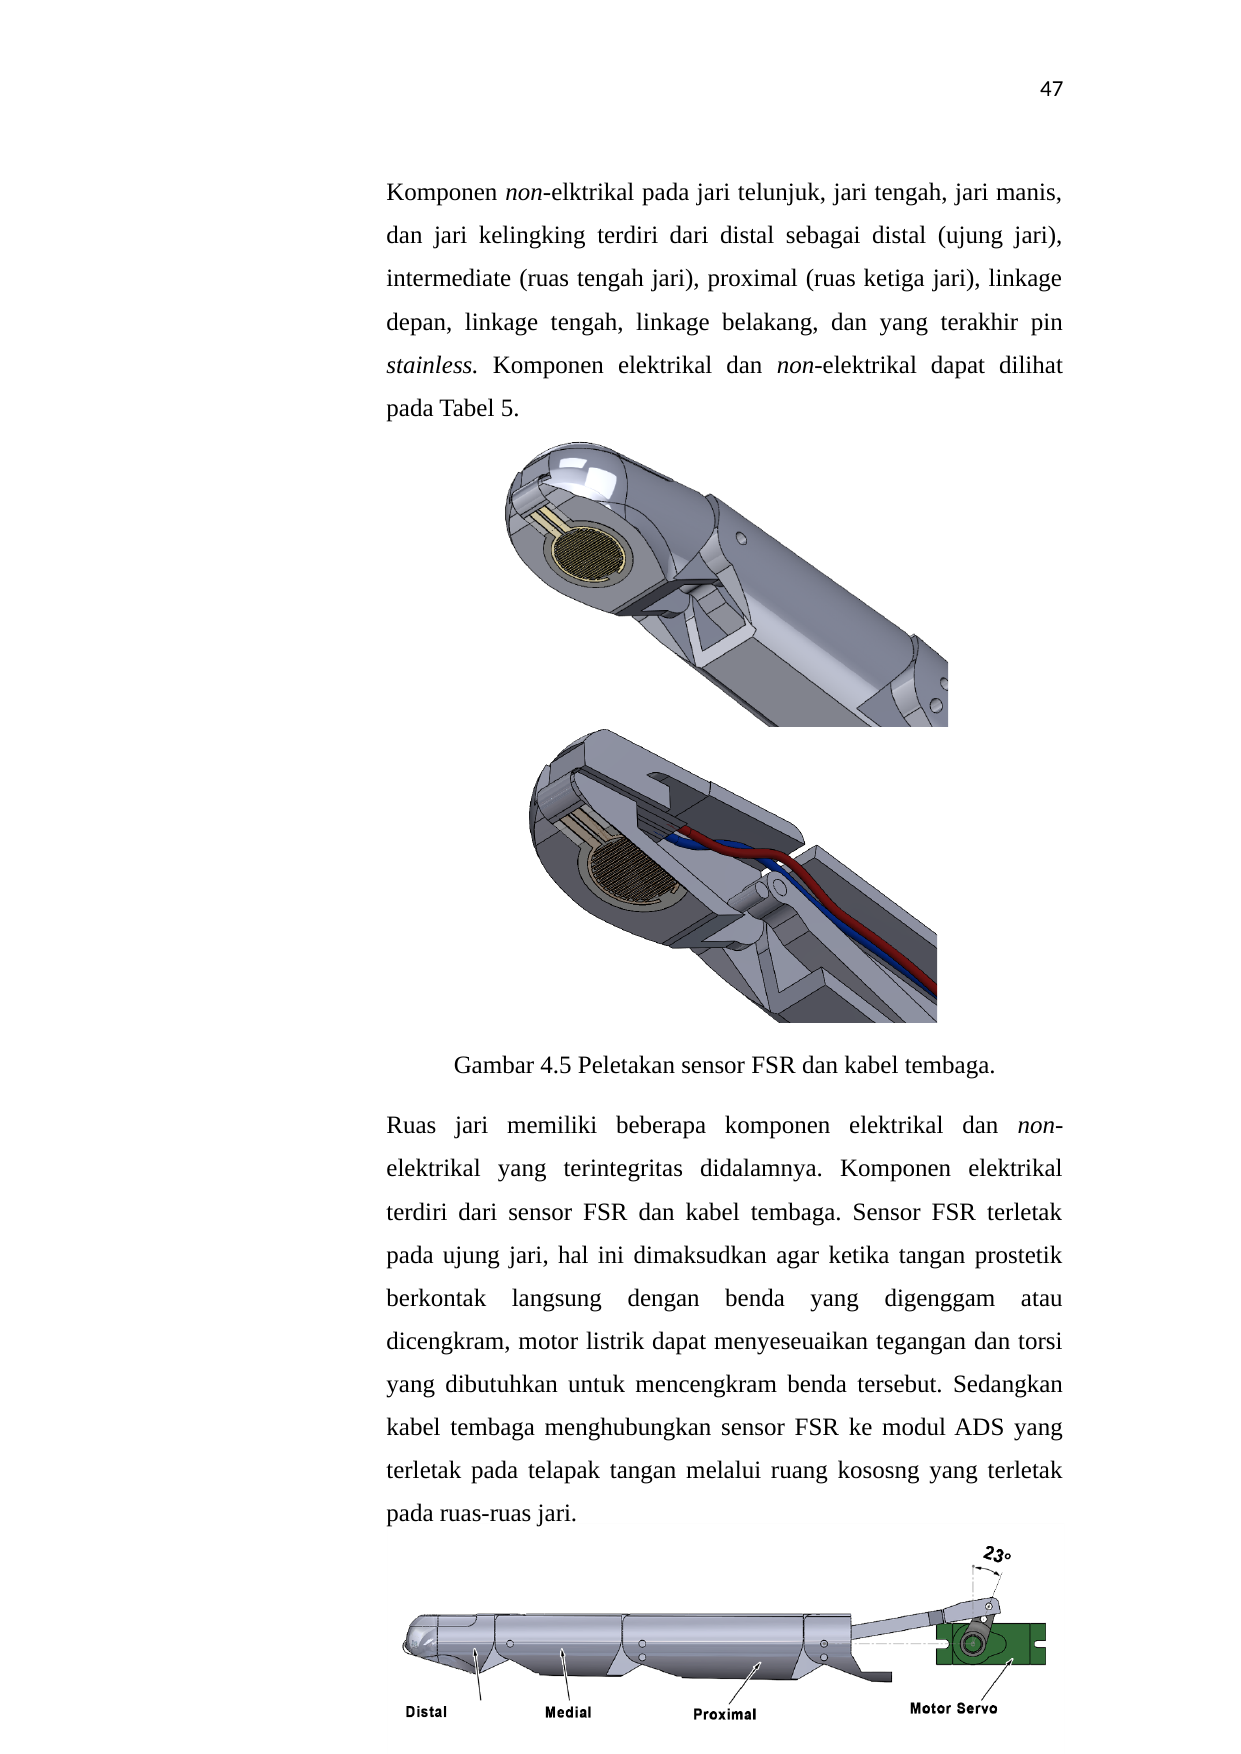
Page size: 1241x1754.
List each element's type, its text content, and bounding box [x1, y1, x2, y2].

text Ruas jari memiliki beberapa komponen elektrikal dan non-elektrikal yang terintegritas didalamnya. Komponen elektrikal terdiri dari sensor FSR dan kabel tembaga. Sensor FSR terletak pada ujung jari, hal ini dimaksudkan agar ketika tangan prostetik berkontak langsung dengan benda yang digenggam atau dicengkram, motor listrik dapat menyeseuaikan tegangan dan torsi yang dibutuhkan untuk mencengkram benda tersebut. Sedangkan kabel tembaga menghubungkan sensor FSR ke modul ADS yang terletak pada telapak tangan melalui ruang kososng yang terletak pada ruas-ruas jari. [386, 1110, 1063, 1527]
picture [387, 1523, 1065, 1754]
text Gambar 4.5 Peletakan sensor FSR dan kabel tembaga. [386, 1051, 1063, 1079]
picture [472, 431, 949, 1023]
text Komponen non-elktrikal pada jari telunjuk, jari tengah, jari manis, dan jari kelingking terdiri dari distal sebagai distal (ujung jari), intermediate (ruas tengah jari), proximal (ruas ketiga jari), linkage depan, linkage tengah, linkage belakang, dan yang terakhir pin stainless. Komponen elektrikal dan non-elektrikal dapat dilihat pada Tabel 5. [386, 177, 1063, 422]
